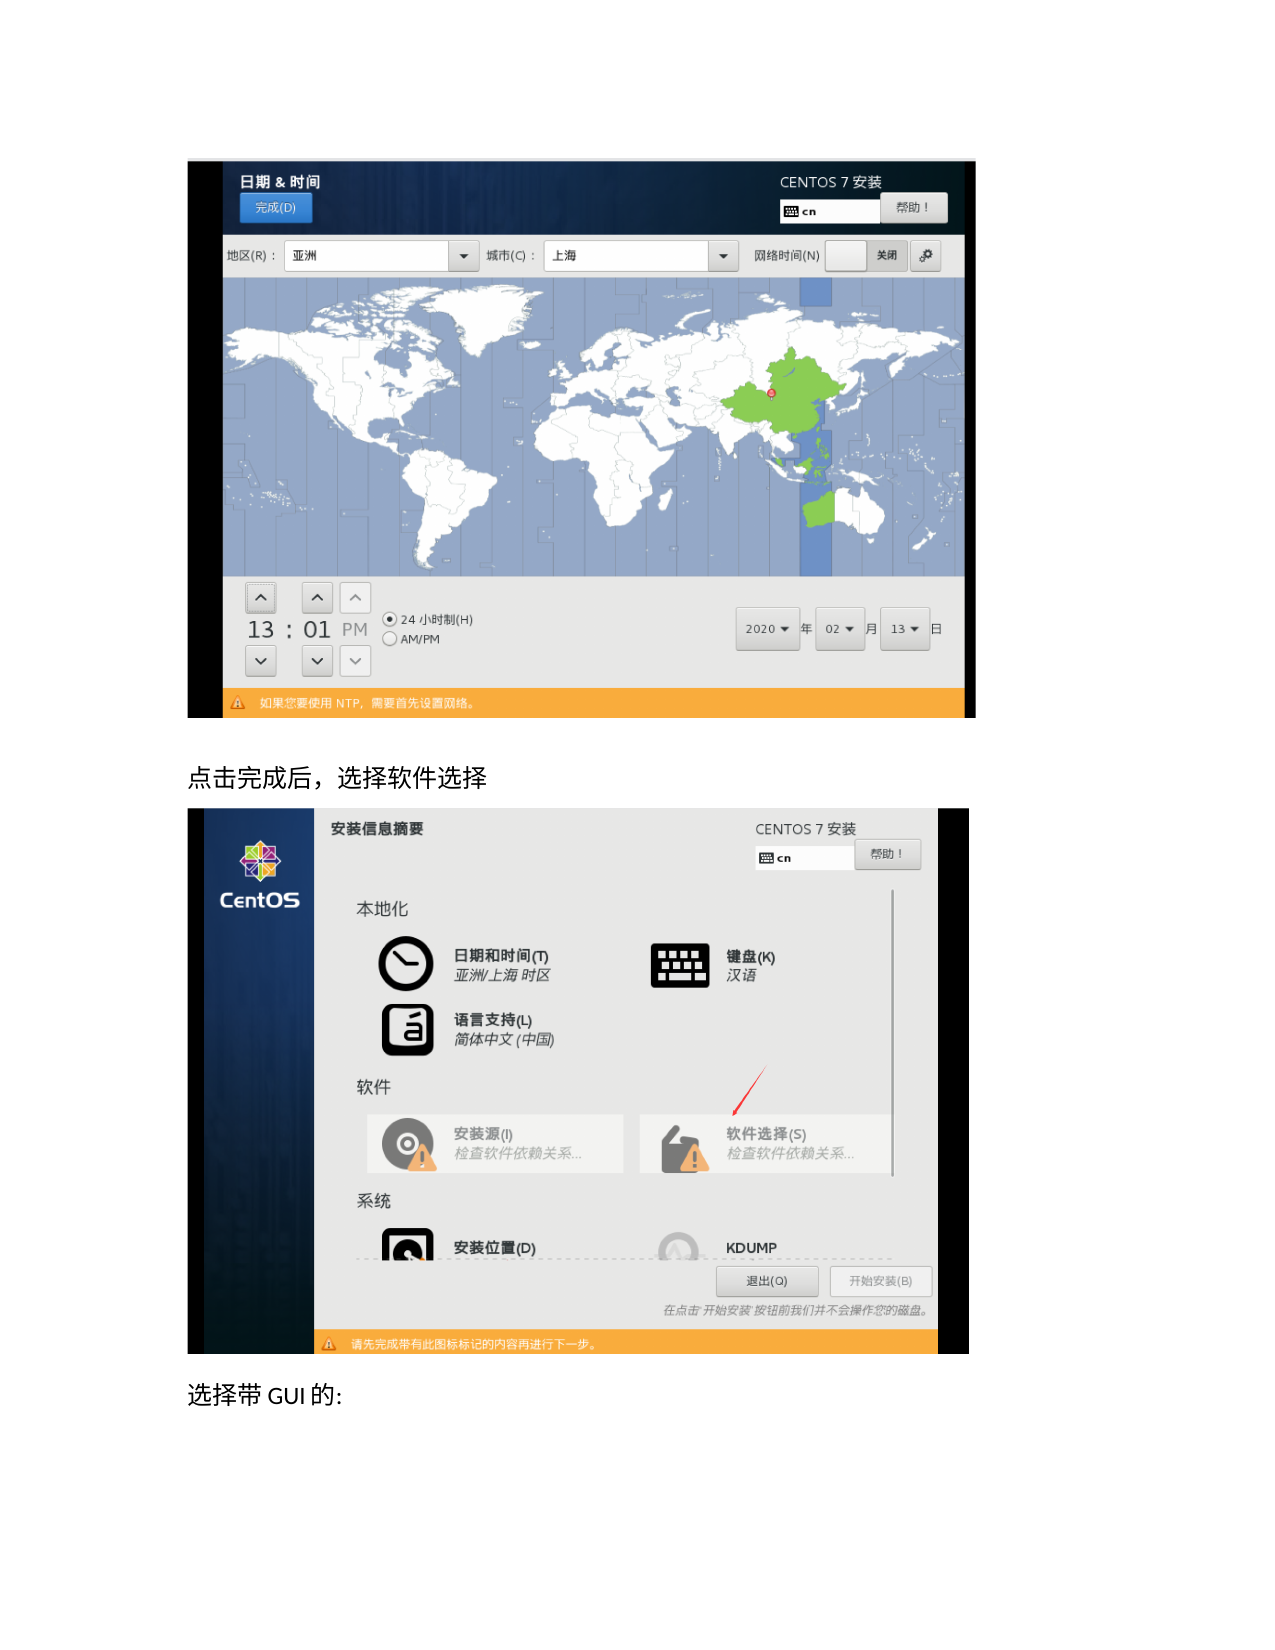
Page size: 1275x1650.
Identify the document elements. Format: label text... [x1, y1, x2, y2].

text 选择带GUI的: [187, 1361, 1087, 1426]
text 点击完成后，选择软件选择 [187, 744, 1087, 809]
picture [187, 808, 969, 1354]
picture [187, 158, 976, 718]
